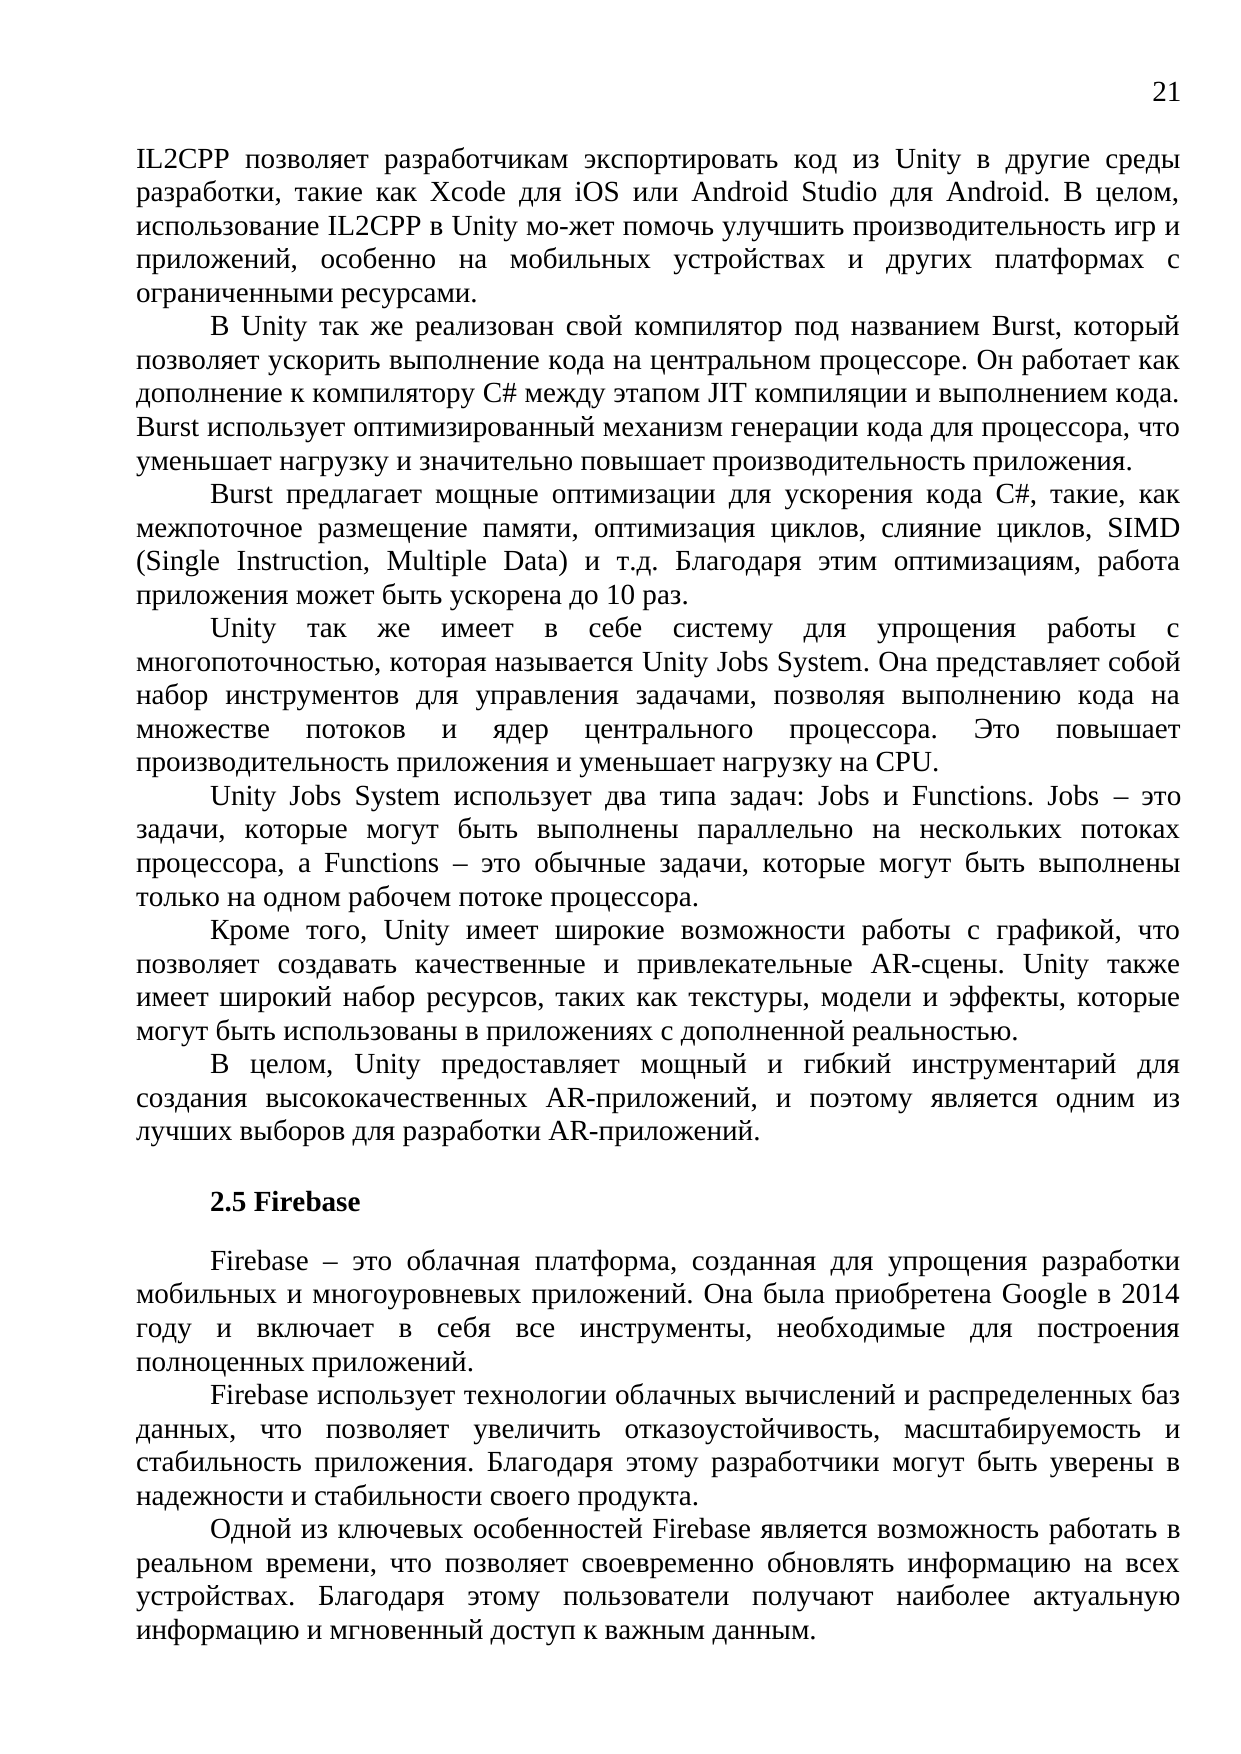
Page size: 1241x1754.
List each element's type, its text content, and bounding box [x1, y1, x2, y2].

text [136, 141, 1181, 308]
text В целом, Unity предоставляет мощный и гибкий инструментарий для создания высококачественных AR-приложений, и поэтому является одним из лучших выборов для разработки AR-приложений. [136, 1046, 1181, 1147]
text 2.5 Firebase [136, 1184, 1181, 1218]
text Одной из ключевых особенностей Firebase является возможность работать в реальном времени, что позволяет своевременно обновлять информацию на всех устройствах. Благодаря этому пользователи получают наиболее актуальную информацию и мгновенный доступ к важным данным. [136, 1511, 1181, 1646]
text Unity так же имеет в себе систему для упрощения работы с многопоточностью, которая называется Unity Jobs System. Она представляет собой набор инструментов для управления задачами, позволяя выполнению кода на множестве потоков и ядер центрального процессора. Это повышает производительность приложения и уменьшает нагрузку на CPU. [136, 610, 1181, 778]
text Unity Jobs System использует два типа задач: Jobs и Functions. Jobs – это задачи, которые могут быть выполнены параллельно на нескольких потоках процессора, а Functions – это обычные задачи, которые могут быть выполнены только на одном рабочем потоке процессора. [136, 778, 1181, 912]
text Firebase – это облачная платформа, созданная для упрощения разработки мобильных и многоуровневых приложений. Она была приобретена Google в 2014 году и включает в себя все инструменты, необходимые для построения полноценных приложений. [136, 1243, 1181, 1377]
text Кроме того, Unity имеет широкие возможности работы с графикой, что позволяет создавать качественные и привлекательные AR-сцены. Unity также имеет широкий набор ресурсов, таких как текстуры, модели и эффекты, которые могут быть использованы в приложениях с дополненной реальностью. [136, 912, 1181, 1046]
text В Unity так же реализован свой компилятор под названием Burst, который позволяет ускорить выполнение кода на центральном процессоре. Он работает как дополнение к компилятору C# между этапом JIT компиляции и выполнением кода. Burst использует оптимизированный механизм генерации кода для процессора, что уменьшает нагрузку и значительно повышает производительность приложения. [136, 308, 1181, 476]
text Firebase использует технологии облачных вычислений и распределенных баз данных, что позволяет увеличить отказоустойчивость, масштабируемость и стабильность приложения. Благодаря этому разработчики могут быть уверены в надежности и стабильности своего продукта. [136, 1377, 1181, 1511]
text Burst предлагает мощные оптимизации для ускорения кода C#, такие, как межпоточное размещение памяти, оптимизация циклов, слияние циклов, SIMD (Single Instruction, Multiple Data) и т.д. Благодаря этим оптимизациям, работа приложения может быть ускорена до 10 раз. [136, 476, 1181, 610]
